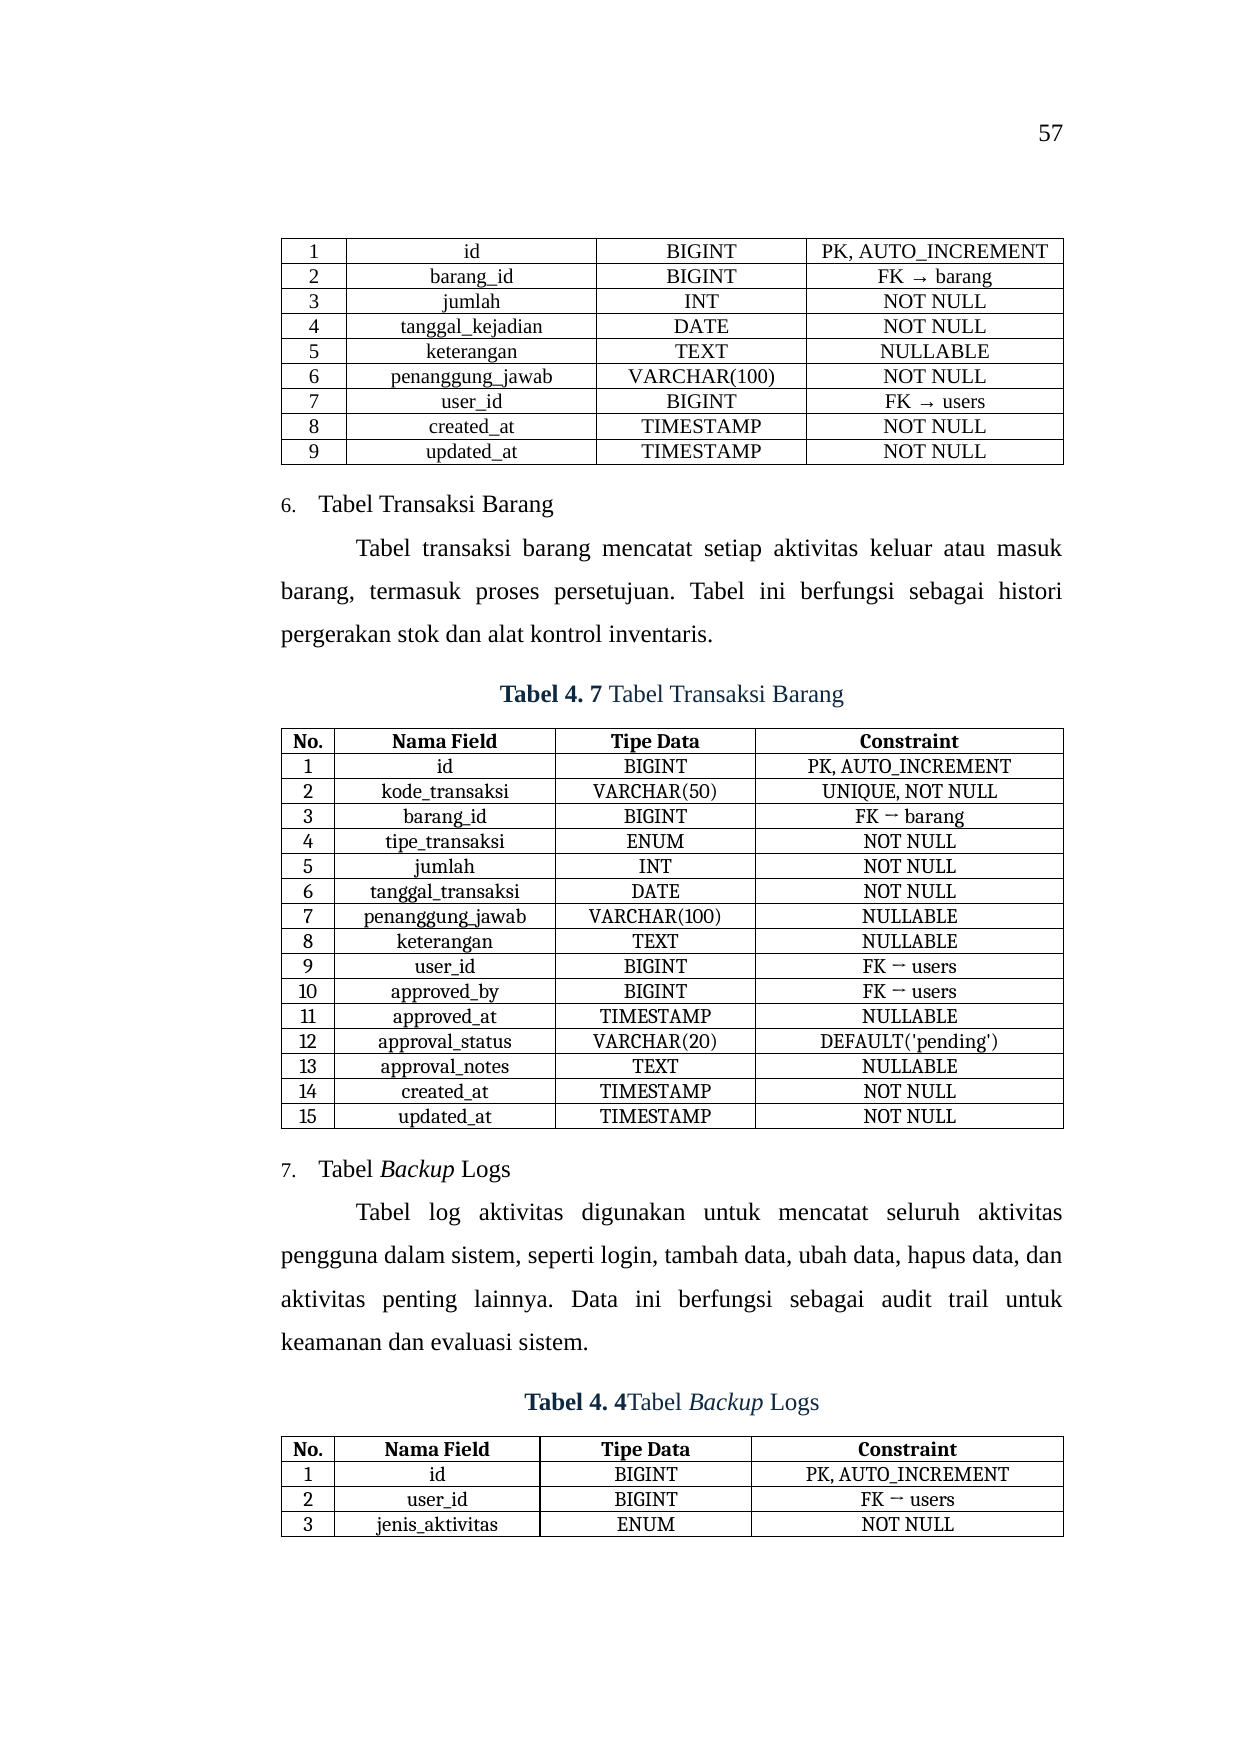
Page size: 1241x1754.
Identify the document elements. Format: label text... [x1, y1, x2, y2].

list Tabel Backup Logs [281, 1154, 1063, 1183]
list Tabel Transaksi Barang [281, 489, 1063, 518]
table_cell 9 [282, 440, 346, 463]
table_cell NULLABLE [756, 1004, 1063, 1028]
table_cell tanggal_kejadian [347, 314, 596, 338]
table_cell 7 [282, 904, 334, 928]
table_cell BIGINT [556, 979, 755, 1003]
table_cell NULLABLE [756, 904, 1063, 928]
table_cell DATE [597, 314, 806, 338]
table_cell VARCHAR(20) [556, 1029, 755, 1053]
table_cell 3 [282, 1512, 334, 1536]
table_cell 6 [282, 364, 346, 388]
table_cell TEXT [556, 1054, 755, 1078]
table_cell BIGINT [556, 954, 755, 978]
table_cell NOT NULL [807, 414, 1063, 438]
table_cell id [335, 754, 555, 778]
table_cell NOT NULL [756, 1079, 1063, 1103]
table_cell penanggung_jawab [335, 904, 555, 928]
table_cell user_id [347, 389, 596, 413]
table_cell PK, AUTO_INCREMENT [752, 1462, 1063, 1486]
text Tabel 4. 4Tabel Backup Logs [281, 1387, 1063, 1415]
table_cell UNIQUE, NOT NULL [756, 779, 1063, 803]
table_cell TEXT [597, 339, 806, 363]
table_cell approved_at [335, 1004, 555, 1028]
table_cell FK → users [752, 1487, 1063, 1511]
table_cell TIMESTAMP [556, 1104, 755, 1128]
table_cell 1 [282, 239, 346, 263]
text Tabel transaksi barang mencatat setiap aktivitas keluar atau masuk barang, termasuk proses persetujuan. Tabel ini berfungsi sebagai histori pergerakan stok dan alat kontrol inventaris. [281, 533, 1063, 648]
table_cell 8 [282, 929, 334, 953]
table_cell NOT NULL [756, 854, 1063, 878]
table_cell 2 [282, 1487, 334, 1511]
table_header Nama Field [335, 1437, 539, 1461]
text Tabel log aktivitas digunakan untuk mencatat seluruh aktivitas pengguna dalam sistem, seperti login, tambah data, ubah data, hapus data, dan aktivitas penting lainnya. Data ini berfungsi sebagai audit trail untuk keamanan dan evaluasi sistem. [281, 1197, 1063, 1356]
table_cell NOT NULL [752, 1512, 1063, 1536]
table_cell TIMESTAMP [597, 414, 806, 438]
table_cell DATE [556, 879, 755, 903]
table_cell BIGINT [556, 804, 755, 828]
table_cell FK → barang [756, 804, 1063, 828]
table_cell FK → users [756, 954, 1063, 978]
table_cell TIMESTAMP [597, 440, 806, 463]
table_header No. [282, 1437, 334, 1461]
table_cell id [335, 1462, 539, 1486]
table_cell tanggal_transaksi [335, 879, 555, 903]
table_cell ENUM [556, 829, 755, 853]
table_cell keterangan [347, 339, 596, 363]
table_cell NULLABLE [756, 1054, 1063, 1078]
table_cell barang_id [347, 264, 596, 288]
table_header Constraint [752, 1437, 1063, 1461]
table_cell FK → users [756, 979, 1063, 1003]
table_header Constraint [756, 729, 1063, 753]
table_cell updated_at [335, 1104, 555, 1128]
table_cell BIGINT [541, 1487, 751, 1511]
table_cell NOT NULL [756, 1104, 1063, 1128]
table_cell NOT NULL [756, 879, 1063, 903]
table_cell approved_by [335, 979, 555, 1003]
table_cell INT [556, 854, 755, 878]
table_cell TEXT [556, 929, 755, 953]
table_cell 8 [282, 414, 346, 438]
table_cell NULLABLE [756, 929, 1063, 953]
table_cell barang_id [335, 804, 555, 828]
table_cell NOT NULL [807, 364, 1063, 388]
table_cell 3 [282, 289, 346, 313]
table_cell 1 [282, 1462, 334, 1486]
table_cell FK → barang [807, 264, 1063, 288]
table_cell 13 [282, 1054, 334, 1078]
table_cell jumlah [335, 854, 555, 878]
table_cell 11 [282, 1004, 334, 1028]
table_cell 3 [282, 804, 334, 828]
table_cell updated_at [347, 440, 596, 463]
table_cell 14 [282, 1079, 334, 1103]
table_cell user_id [335, 1487, 539, 1511]
table_cell 7 [282, 389, 346, 413]
table_cell BIGINT [597, 389, 806, 413]
table_cell VARCHAR(100) [597, 364, 806, 388]
table_cell created_at [347, 414, 596, 438]
table_cell TIMESTAMP [556, 1004, 755, 1028]
table_cell NOT NULL [807, 440, 1063, 463]
table_cell NOT NULL [807, 314, 1063, 338]
table_cell 9 [282, 954, 334, 978]
table_cell BIGINT [541, 1462, 751, 1486]
text Tabel 4. 7 Tabel Transaksi Barang [281, 679, 1063, 707]
table_cell 6 [282, 879, 334, 903]
table_cell 5 [282, 339, 346, 363]
table_cell 10 [282, 979, 334, 1003]
table_cell jumlah [347, 289, 596, 313]
table_cell BIGINT [556, 754, 755, 778]
table_cell DEFAULT('pending') [756, 1029, 1063, 1053]
table_cell jenis_aktivitas [335, 1512, 539, 1536]
table_cell ENUM [541, 1512, 751, 1536]
table_cell NOT NULL [807, 289, 1063, 313]
table_cell id [347, 239, 596, 263]
table_cell NOT NULL [756, 829, 1063, 853]
table_header No. [282, 729, 334, 753]
table_cell approval_status [335, 1029, 555, 1053]
table_cell 4 [282, 829, 334, 853]
table_cell created_at [335, 1079, 555, 1103]
table_cell tipe_transaksi [335, 829, 555, 853]
table_cell BIGINT [597, 239, 806, 263]
table_cell TIMESTAMP [556, 1079, 755, 1103]
table_cell penanggung_jawab [347, 364, 596, 388]
table_cell 2 [282, 779, 334, 803]
table_cell NULLABLE [807, 339, 1063, 363]
table_cell 12 [282, 1029, 334, 1053]
table_cell PK, AUTO_INCREMENT [756, 754, 1063, 778]
table_cell kode_transaksi [335, 779, 555, 803]
table_cell 15 [282, 1104, 334, 1128]
table_header Nama Field [335, 729, 555, 753]
table_cell 2 [282, 264, 346, 288]
table_header Tipe Data [541, 1437, 751, 1461]
table_cell 4 [282, 314, 346, 338]
table_cell VARCHAR(50) [556, 779, 755, 803]
table_cell PK, AUTO_INCREMENT [807, 239, 1063, 263]
table_cell keterangan [335, 929, 555, 953]
table_cell user_id [335, 954, 555, 978]
table_cell approval_notes [335, 1054, 555, 1078]
table_cell 5 [282, 854, 334, 878]
table_cell 1 [282, 754, 334, 778]
table_cell BIGINT [597, 264, 806, 288]
table_cell FK → users [807, 389, 1063, 413]
table_cell VARCHAR(100) [556, 904, 755, 928]
table_header Tipe Data [556, 729, 755, 753]
table_cell INT [597, 289, 806, 313]
